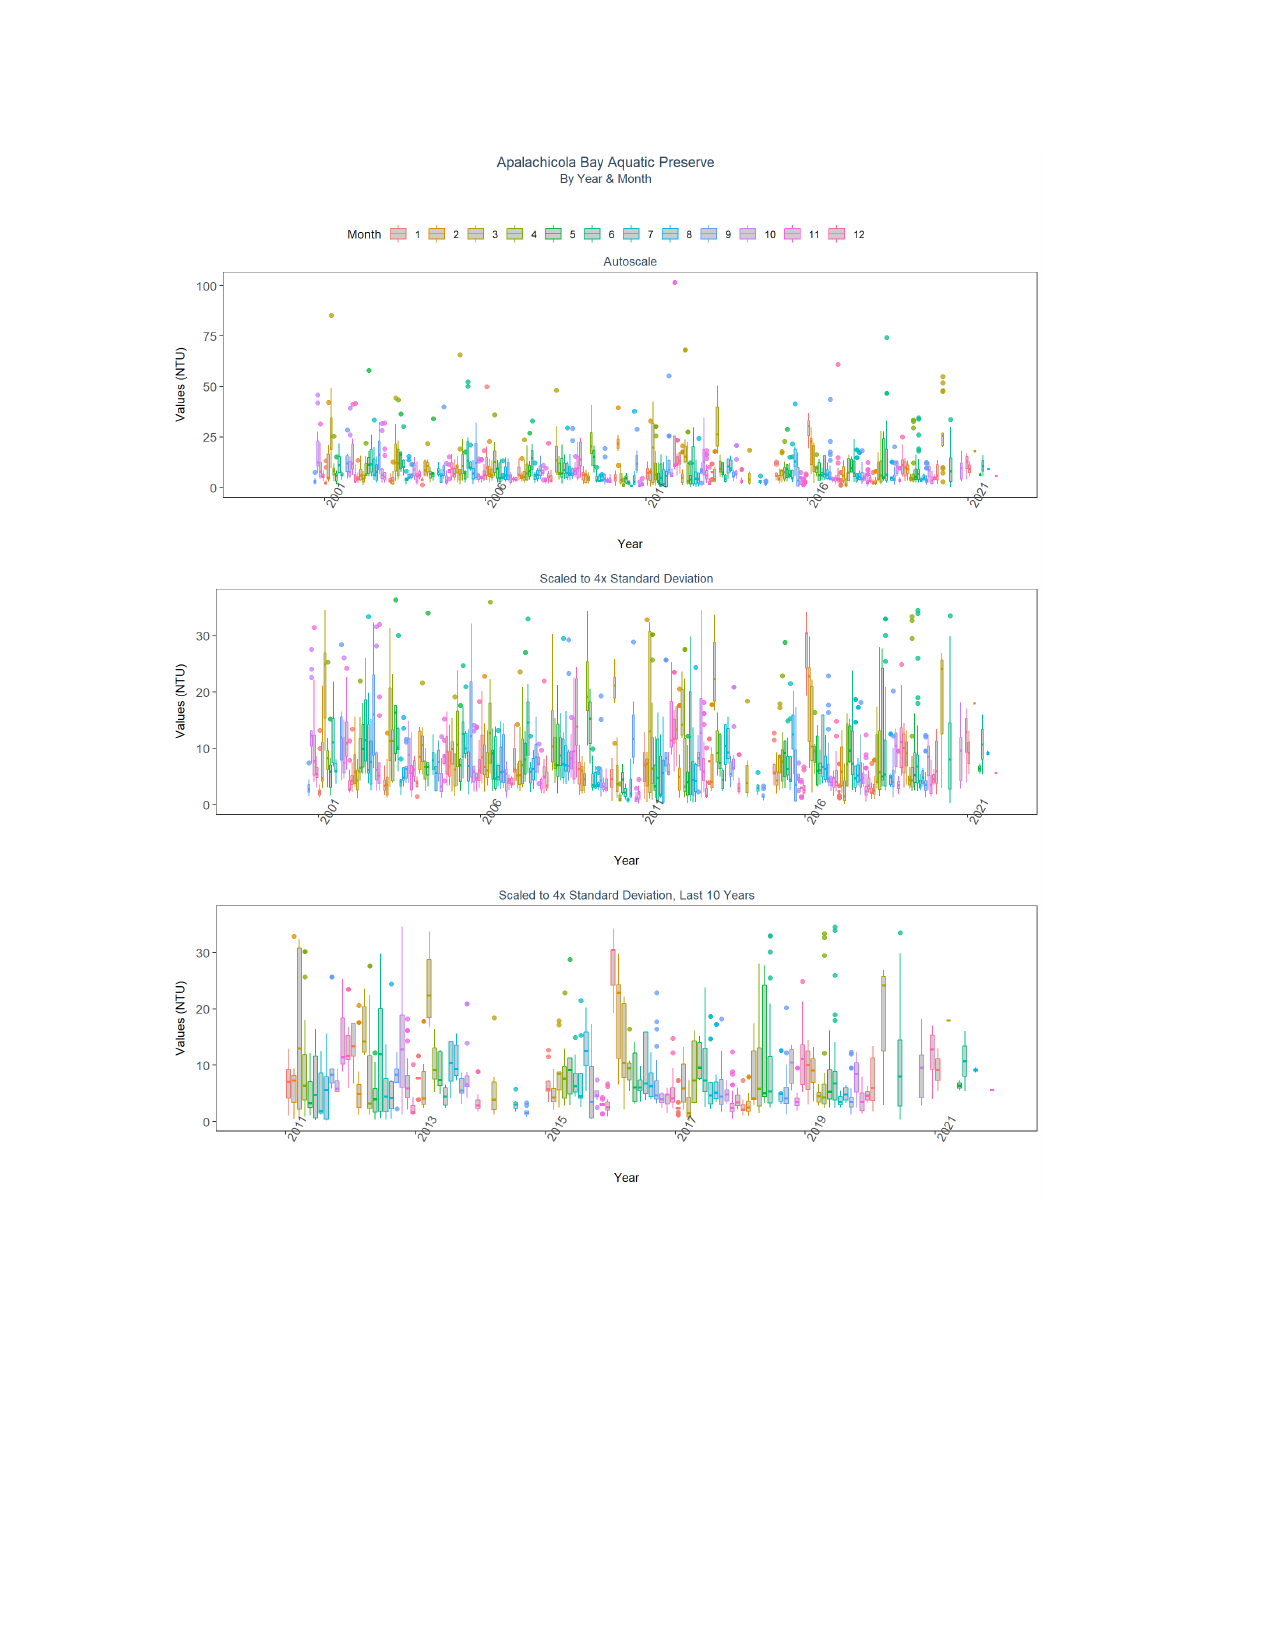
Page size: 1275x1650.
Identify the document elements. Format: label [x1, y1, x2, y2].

picture [168, 150, 1044, 1200]
